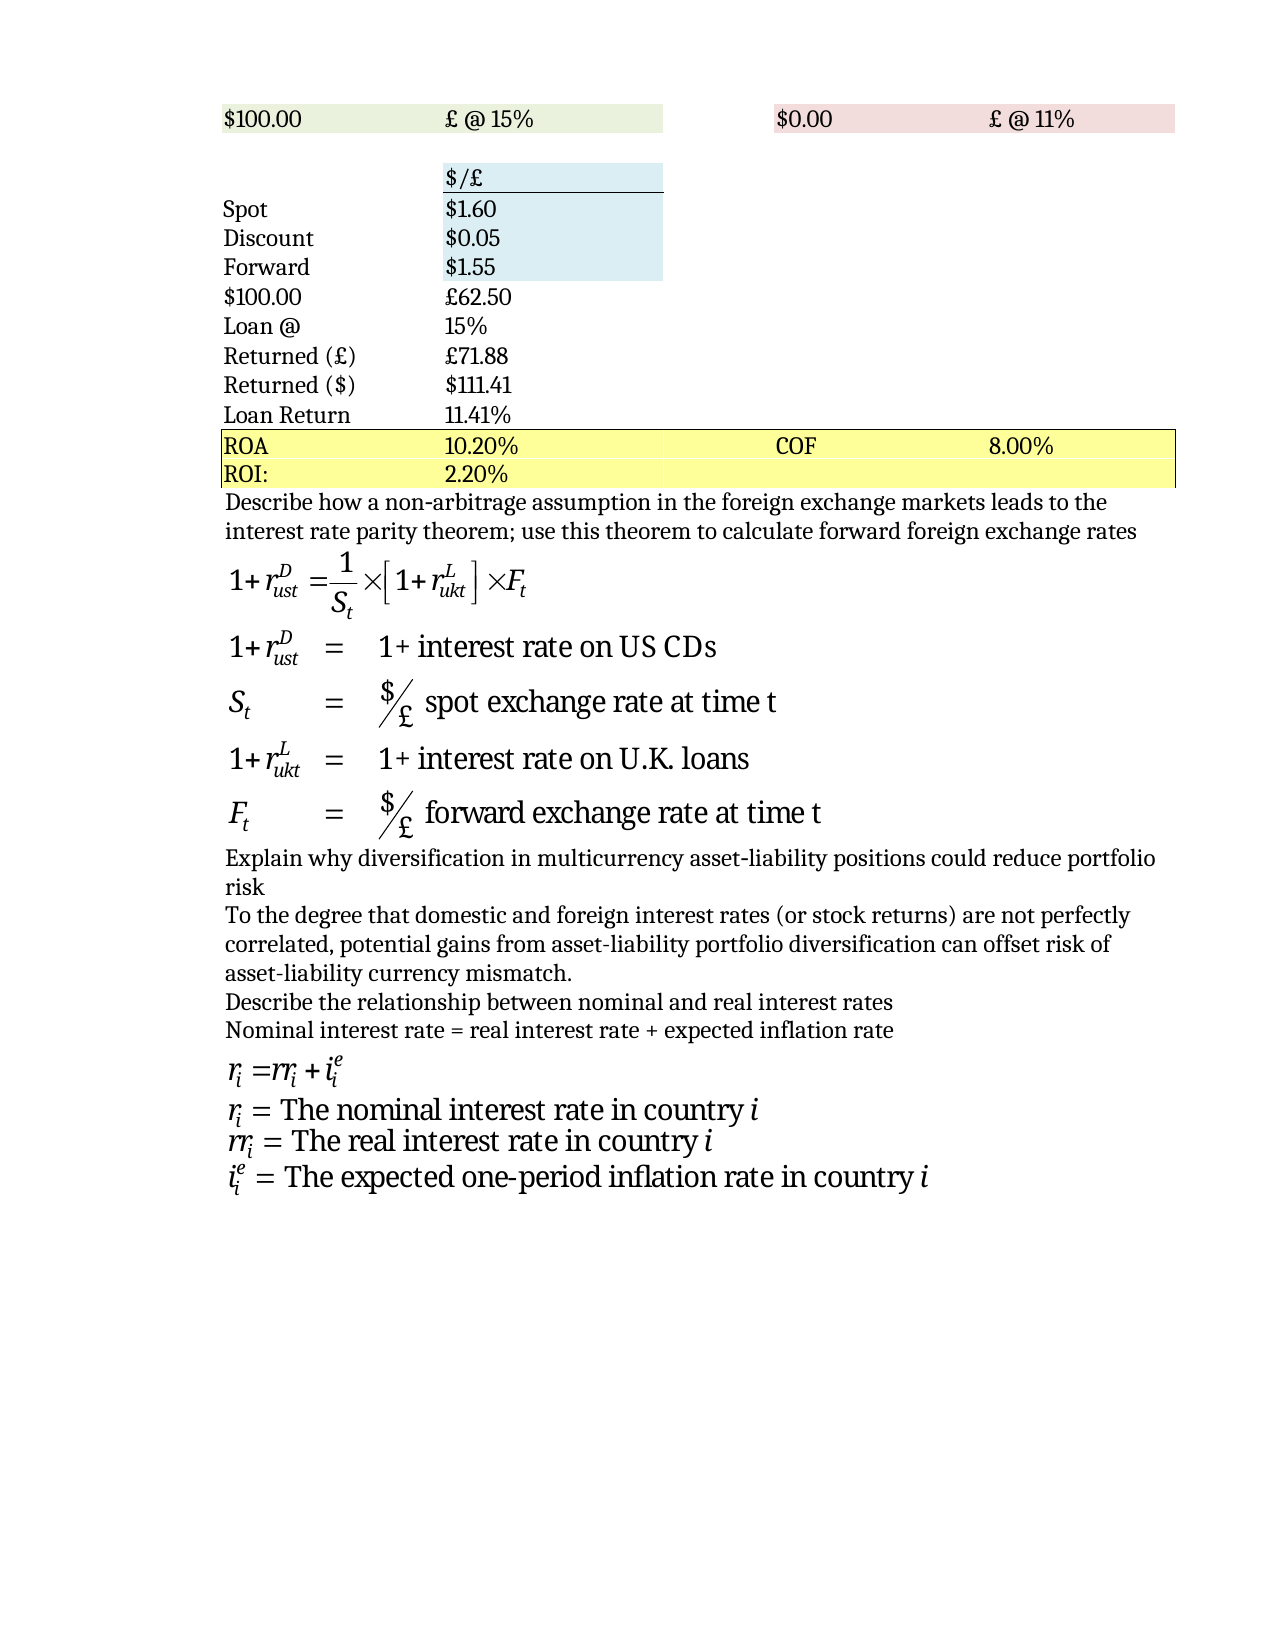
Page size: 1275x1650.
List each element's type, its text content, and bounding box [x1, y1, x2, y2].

text Explain why diversification in multicurrency asset‐liability positions could reduce portfolio risk [225, 844, 1172, 901]
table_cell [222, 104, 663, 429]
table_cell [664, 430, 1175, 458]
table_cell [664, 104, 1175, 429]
text Nominal interest rate = real interest rate + expected inflation rate [225, 1016, 1172, 1045]
text To the degree that domestic and foreign interest rates (or stock returns) are not perfectly correlated, potential gains from asset-liability portfolio diversification can offset risk of asset-liability currency mismatch. [225, 901, 1172, 987]
text Describe the relationship between nominal and real interest rates [225, 987, 1172, 1016]
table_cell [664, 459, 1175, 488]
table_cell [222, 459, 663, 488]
text Describe how a non‐arbitrage assumption in the foreign exchange markets leads to the interest rate parity theorem; use this theorem to calculate forward foreign exchange rates [225, 488, 1172, 546]
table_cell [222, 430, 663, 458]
